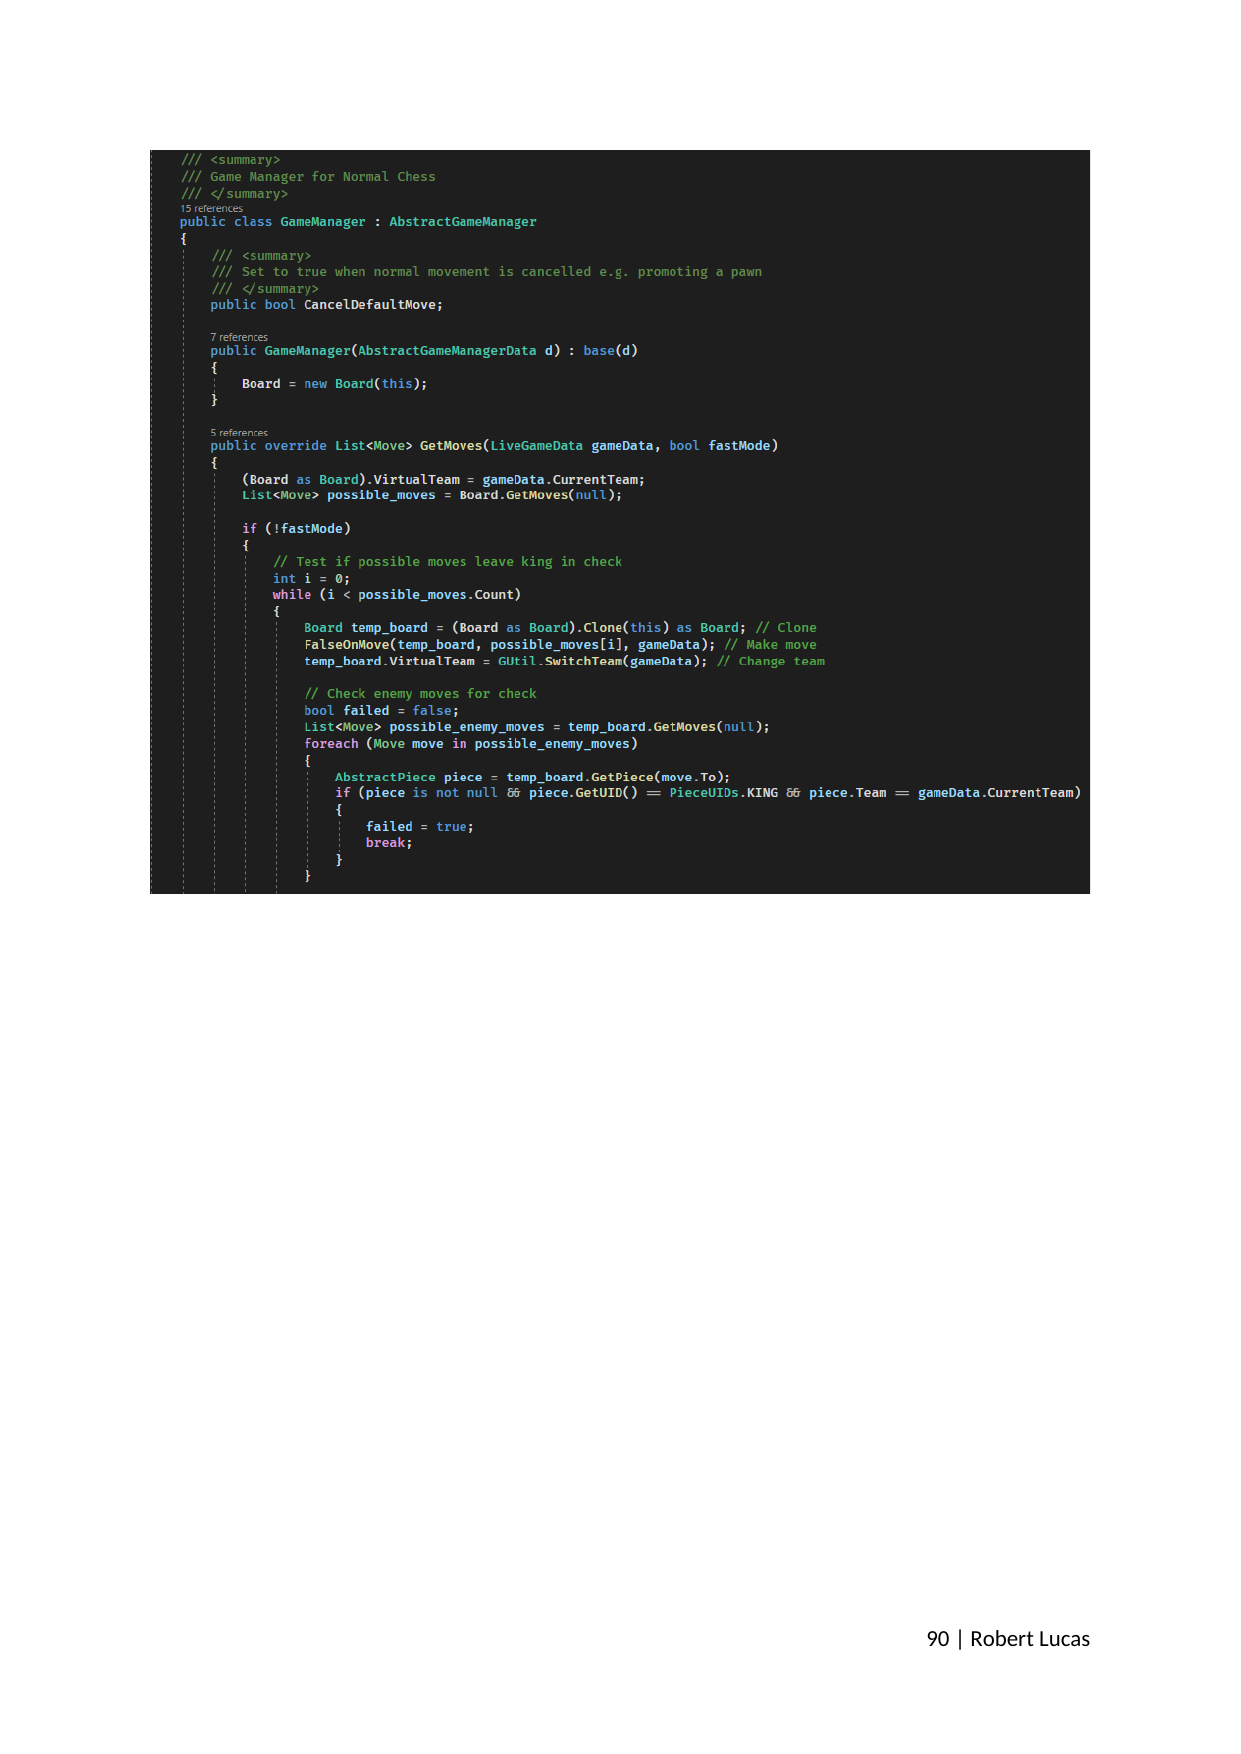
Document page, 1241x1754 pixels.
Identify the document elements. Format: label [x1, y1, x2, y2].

picture [150, 150, 1091, 894]
